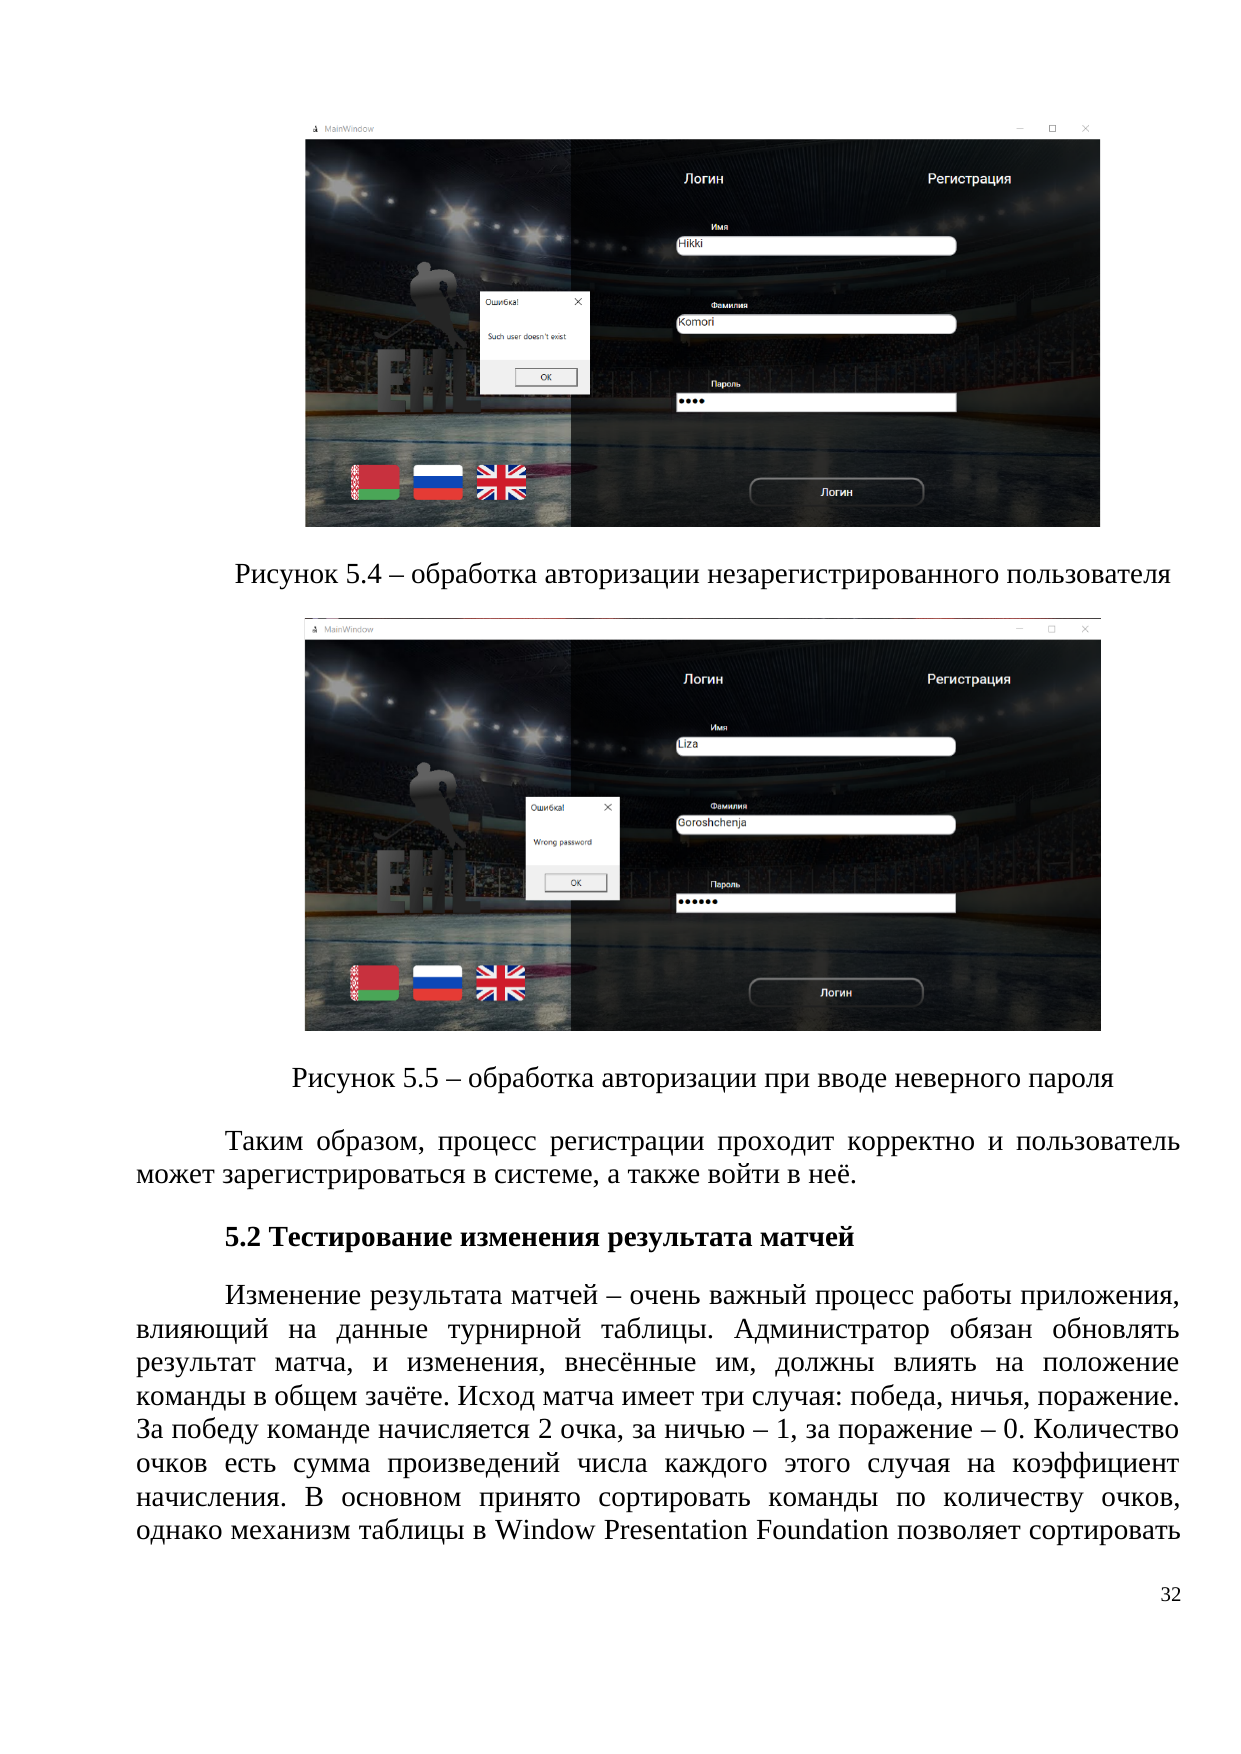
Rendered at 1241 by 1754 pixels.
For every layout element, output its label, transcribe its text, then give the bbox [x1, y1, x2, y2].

text Рисунок 5.4 – обработка авторизации незарегистрированного пользователя [136, 556, 1181, 589]
picture [304, 618, 1101, 1031]
text Рисунок 5.5 – обработка авторизации при вводе неверного пароля [136, 1060, 1181, 1093]
text Таким образом, процесс регистрации проходит корректно и пользователь может зарегистрироваться в системе, а также войти в неё. [136, 1123, 1181, 1190]
picture [305, 118, 1101, 527]
subtitle Тестирование изменения результата матчей [136, 1219, 1181, 1252]
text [136, 1277, 1181, 1546]
